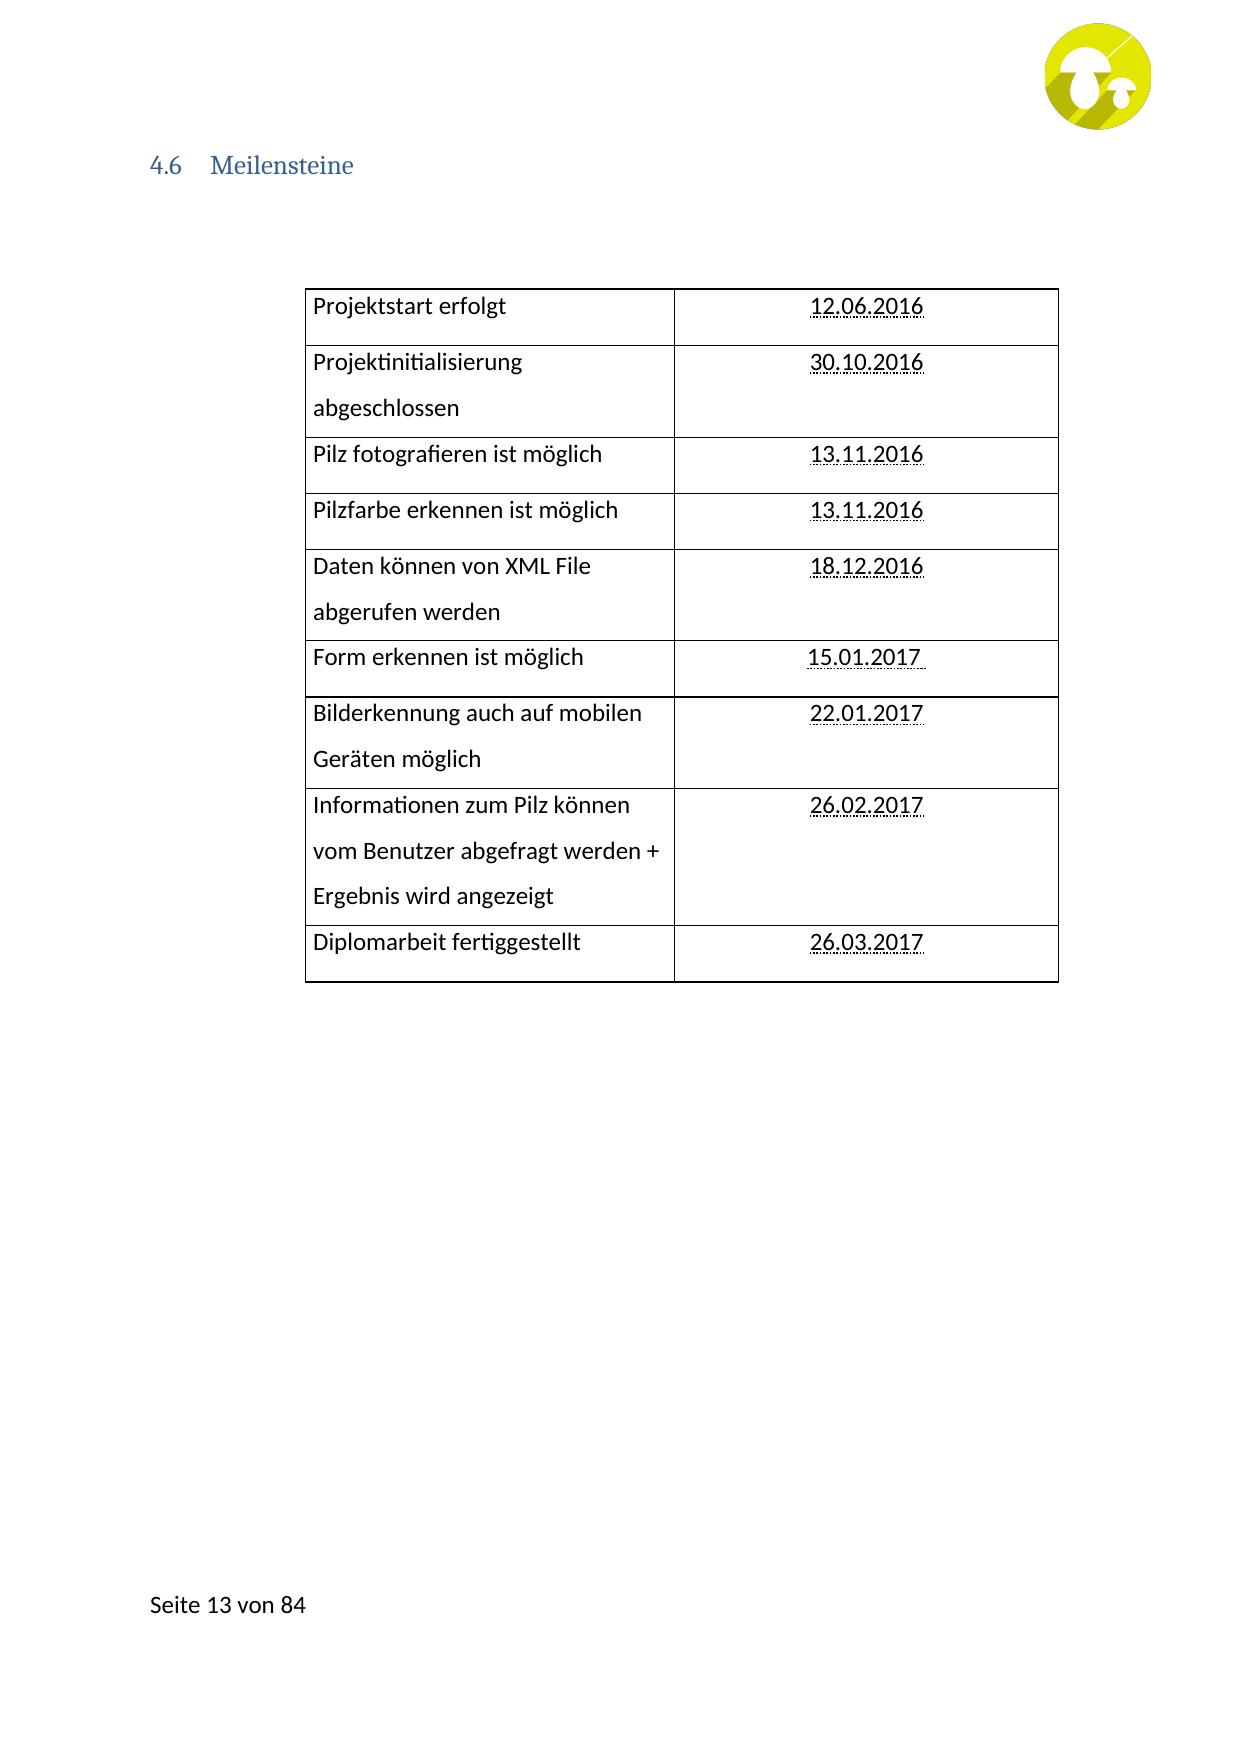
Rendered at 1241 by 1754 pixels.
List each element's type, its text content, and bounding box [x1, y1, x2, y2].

table_cell Pilz fotografieren ist möglich [306, 438, 674, 493]
table_cell 13.11.2016 [675, 494, 1058, 549]
table_cell 18.12.2016 [675, 550, 1058, 640]
table_cell Bilderkennung auch auf mobilen Geräten möglich [306, 698, 674, 788]
subtitle Meilensteine [150, 150, 1090, 181]
table_cell 30.10.2016 [675, 346, 1058, 437]
table_cell 12.06.2016 [675, 290, 1058, 345]
table_cell Informationen zum Pilz können vom Benutzer abgefragt werden + Ergebnis wird angezeigt [306, 789, 674, 925]
table_cell 26.03.2017 [675, 926, 1058, 981]
table_cell 15.01.2017 15.01.2017 [675, 641, 1058, 696]
table_cell Daten können von XML File abgerufen werden [306, 550, 674, 640]
table_cell Projektinitialisierung abgeschlossen [306, 346, 674, 437]
picture [1045, 23, 1152, 130]
table_cell Form erkennen ist möglich [306, 641, 674, 696]
table_cell 22.01.2017 [675, 698, 1058, 788]
table_cell Pilzfarbe erkennen ist möglich [306, 494, 674, 549]
table_cell 13.11.2016 [675, 438, 1058, 493]
table_cell 26.02.2017 [675, 789, 1058, 925]
table_cell Projektstart erfolgt [306, 290, 674, 345]
table_cell Diplomarbeit fertiggestellt [306, 926, 674, 981]
